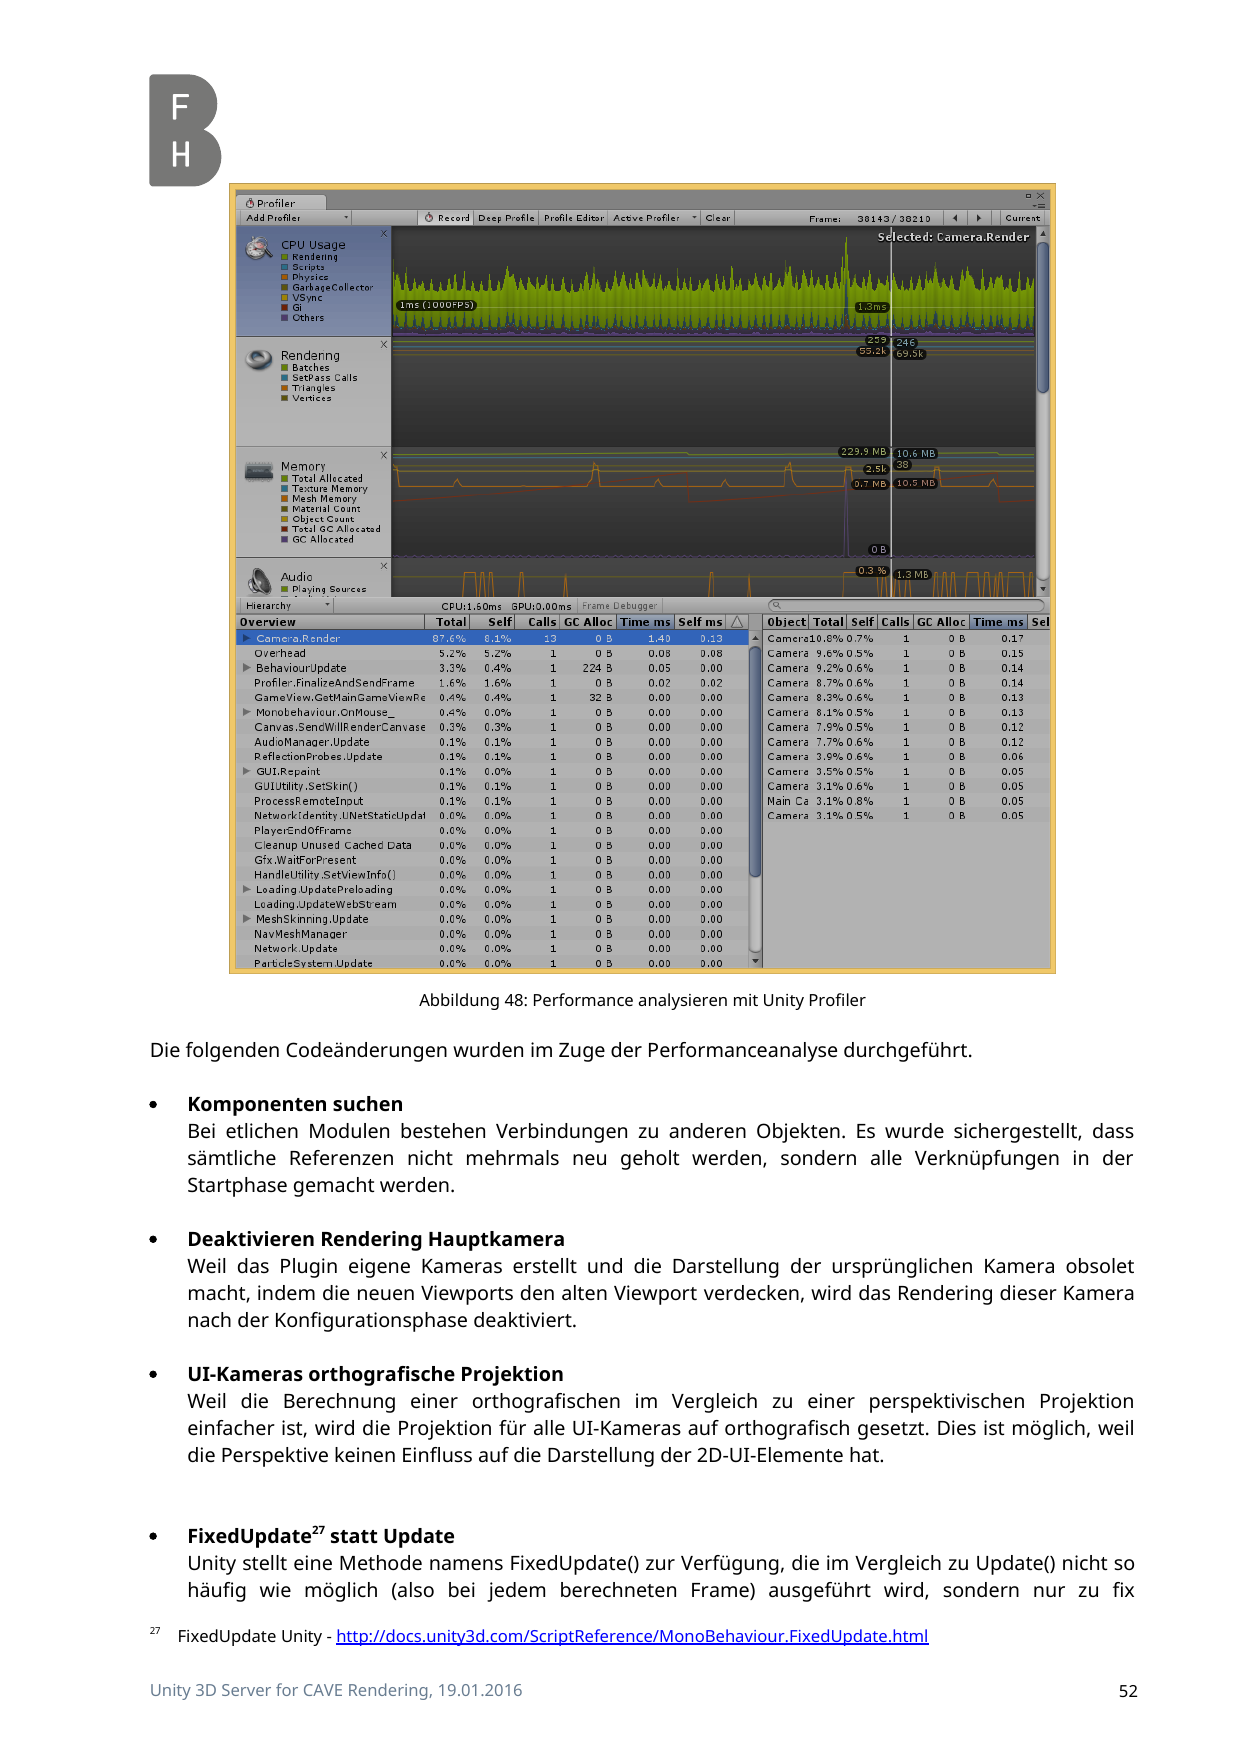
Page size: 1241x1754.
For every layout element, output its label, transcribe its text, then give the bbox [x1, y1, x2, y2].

list UI-Kameras orthografische Projektion [149, 1360, 1136, 1387]
list Komponenten suchen [149, 1090, 1136, 1117]
list Bei etlichen Modulen bestehen Verbindungen zu anderen Objekten. Es wurde sichergestellt, dass sämtliche Referenzen nicht mehrmals neu geholt werden, sondern alle Verknüpfungen in der Startphase gemacht werden. [187, 1117, 1136, 1198]
list Weil das Plugin eigene Kameras erstellt und die Darstellung der ursprünglichen Kamera obsolet macht, indem die neuen Viewports den alten Viewport verdecken, wird das Rendering dieser Kamera nach der Konfigurationsphase deaktiviert. [187, 1252, 1136, 1333]
text Die folgenden Codeänderungen wurden im Zuge der Performanceanalyse durchgeführt. [149, 1036, 1136, 1063]
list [187, 1549, 1136, 1603]
list FixedUpdate statt Update [149, 1522, 1136, 1549]
picture [229, 183, 1056, 974]
list Deaktivieren Rendering Hauptkamera [149, 1225, 1136, 1252]
list Weil die Berechnung einer orthografischen im Vergleich zu einer perspektivischen Projektion einfacher ist, wird die Projektion für alle UI-Kameras auf orthografisch gesetzt. Dies ist möglich, weil die Perspektive keinen Einfluss auf die Darstellung der 2D-UI-Elemente hat. [187, 1387, 1136, 1468]
